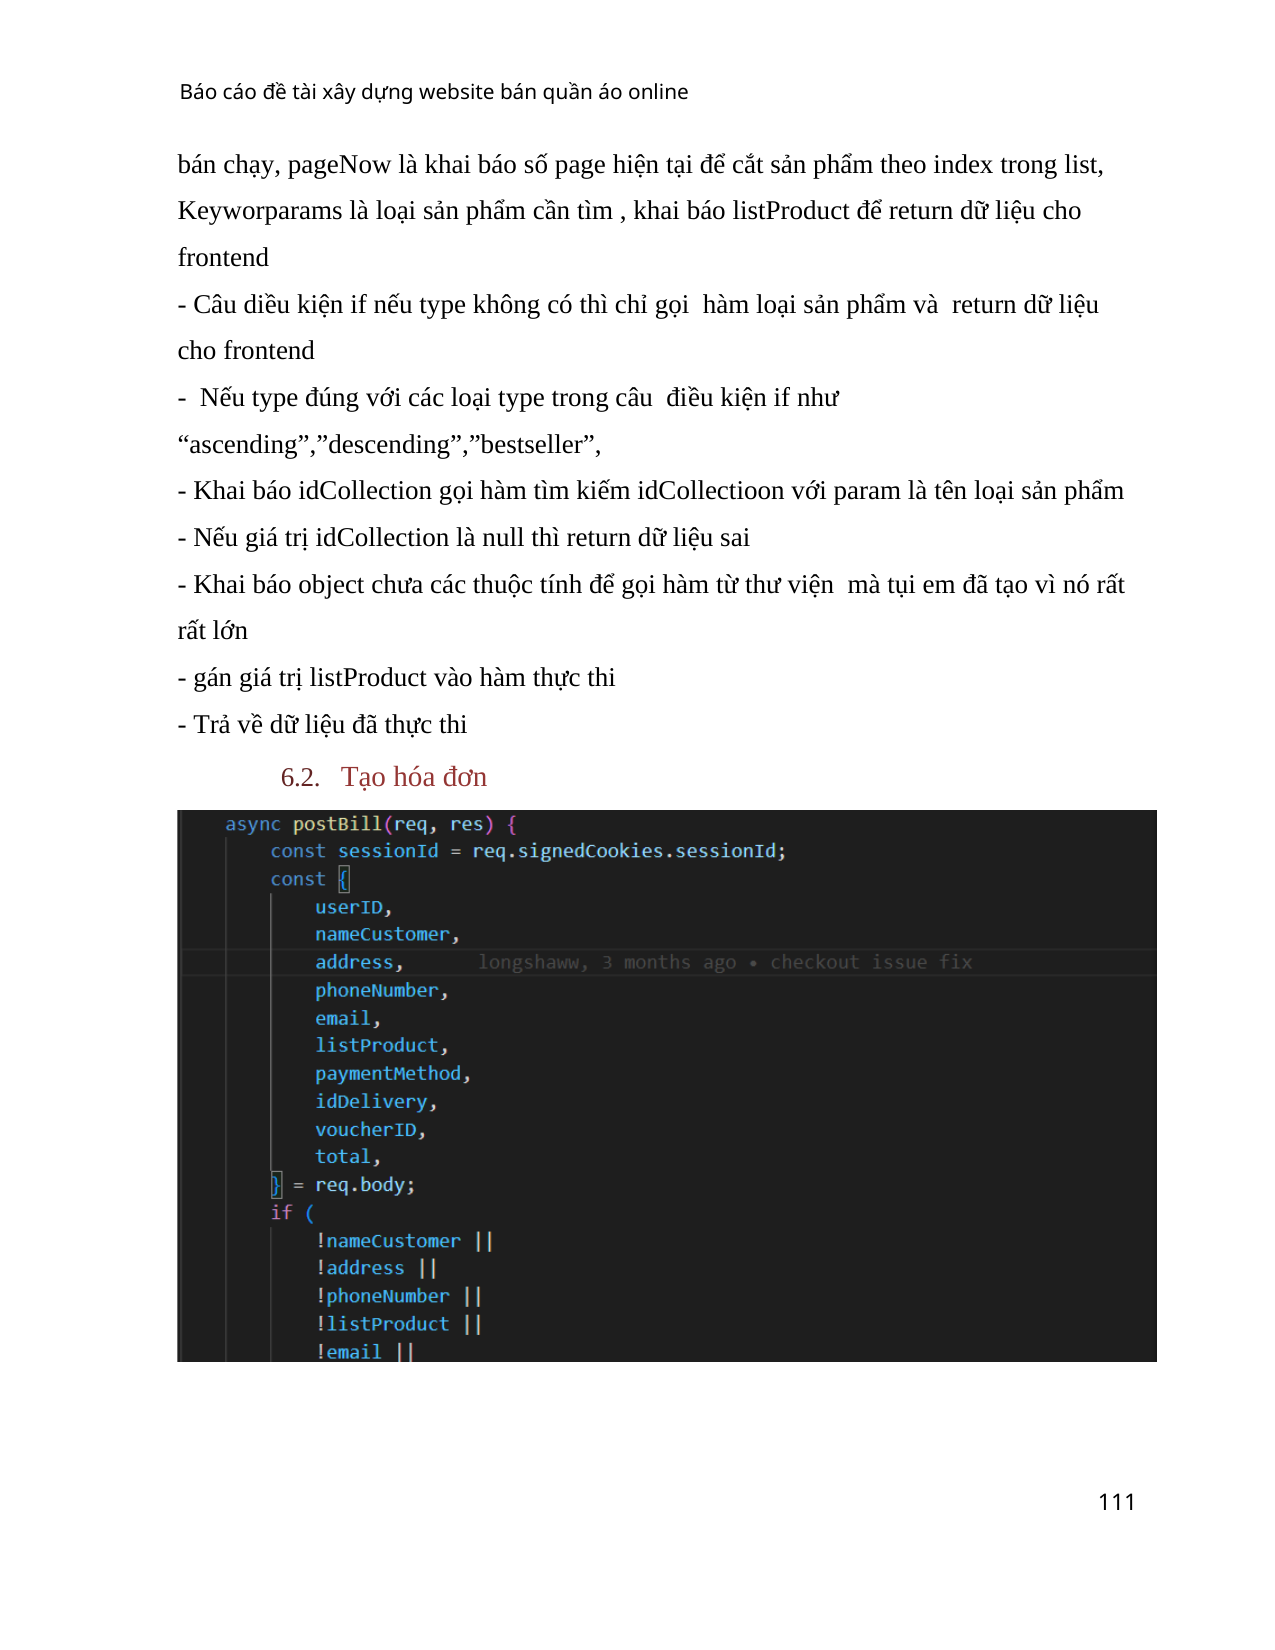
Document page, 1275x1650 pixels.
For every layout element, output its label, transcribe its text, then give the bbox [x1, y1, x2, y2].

picture [177, 810, 1157, 1362]
text - Khai báo object chưa các thuộc tính để gọi hàm từ thư viện mà tụi em đã tạo vì nó rất rất lớn [177, 568, 1137, 646]
text - Khai báo idCollection gọi hàm tìm kiếm idCollectioon với param là tên loại sản phẩm [177, 474, 1137, 506]
text - gán giá trị listProduct vào hàm thực thi [177, 661, 1137, 692]
text - Nếu giá trị idCollection là null thì return dữ liệu sai [177, 521, 1137, 552]
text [177, 148, 1137, 272]
subtitle Tạo hóa đơn [281, 759, 1137, 793]
text - Câu diều kiện if nếu type không có thì chỉ gọi hàm loại sản phẩm và return dữ liệu cho frontend [177, 288, 1137, 366]
text - Nếu type đúng với các loại type trong câu điều kiện if như “ascending”,”descending”,”bestseller”, [177, 381, 1137, 459]
text - Trả về dữ liệu đã thực thi [177, 708, 1137, 739]
